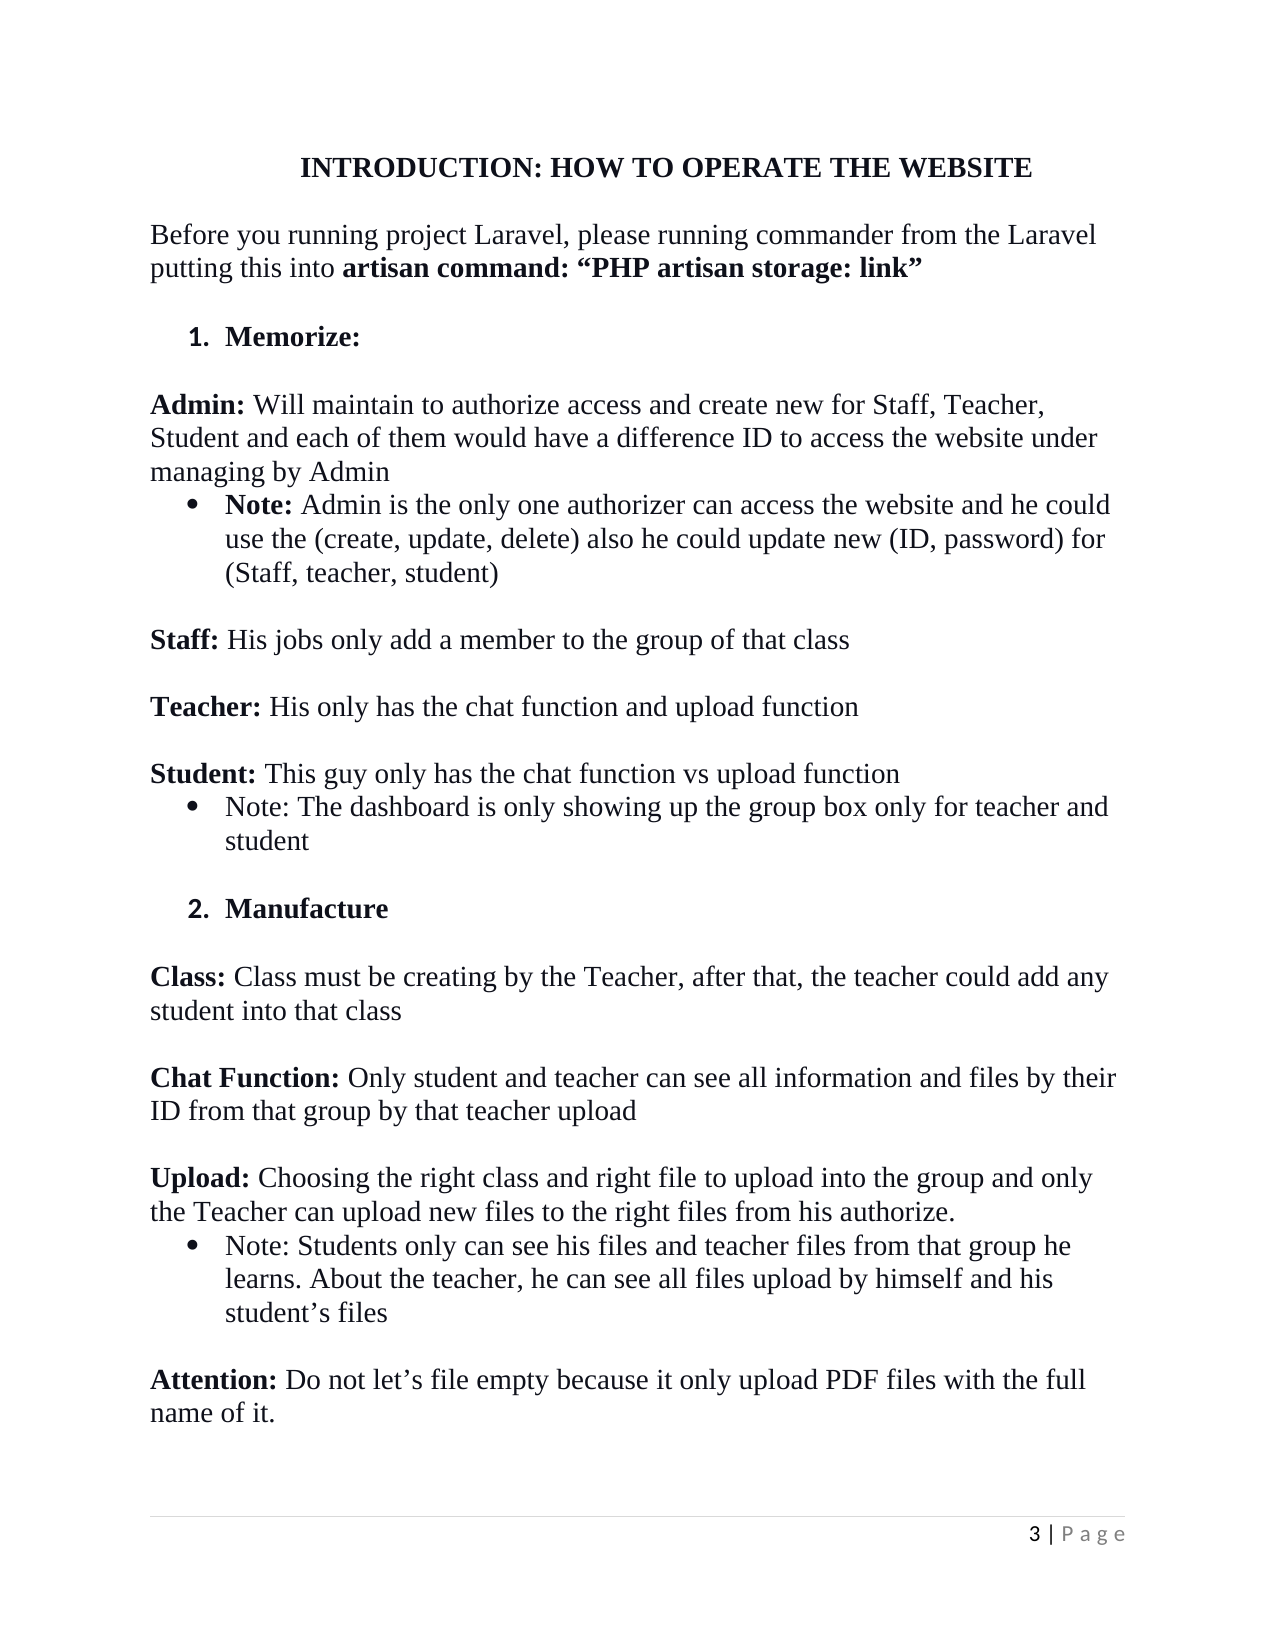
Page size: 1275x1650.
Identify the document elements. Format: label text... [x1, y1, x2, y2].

list Note: The dashboard is only showing up the group box only for teacher and student [187, 789, 1125, 857]
text Upload: Choosing the right class and right file to upload into the group and only the Teacher can upload new files to the right files from his authorize. [150, 1161, 1125, 1228]
text Teacher: His only has the chat function and upload function [150, 689, 1125, 722]
list Memorize: [187, 318, 1125, 353]
list Manufacture [187, 890, 1125, 926]
text Class: Class must be creating by the Teacher, after that, the teacher could add any student into that class [150, 959, 1125, 1026]
text Before you running project Laravel, please running commander from the Laravel putting this into artisan command: “PHP artisan storage: link” [150, 217, 1125, 284]
text Student: This guy only has the chat function vs upload function [150, 756, 1125, 789]
text Staff: His jobs only add a member to the group of that class [150, 622, 1125, 655]
text Chat Function: Only student and teacher can see all information and files by their ID from that group by that teacher upload [150, 1060, 1125, 1127]
text Attention: Do not let’s file empty because it only upload PDF files with the full name of it. [150, 1362, 1125, 1429]
list Note: Students only can see his files and teacher files from that group he learns. About the teacher, he can see all files upload by himself and his student’s files [187, 1228, 1125, 1328]
text INTRODUCTION: HOW TO OPERATE THE WEBSITE [225, 150, 1125, 183]
text Admin: Will maintain to authorize access and create new for Staff, Teacher, Student and each of them would have a difference ID to access the website under managing by Admin [150, 387, 1125, 487]
list Note: Admin is the only one authorizer can access the website and he could use the (create, update, delete) also he could update new (ID, password) for (Staff, teacher, student) [187, 487, 1125, 588]
